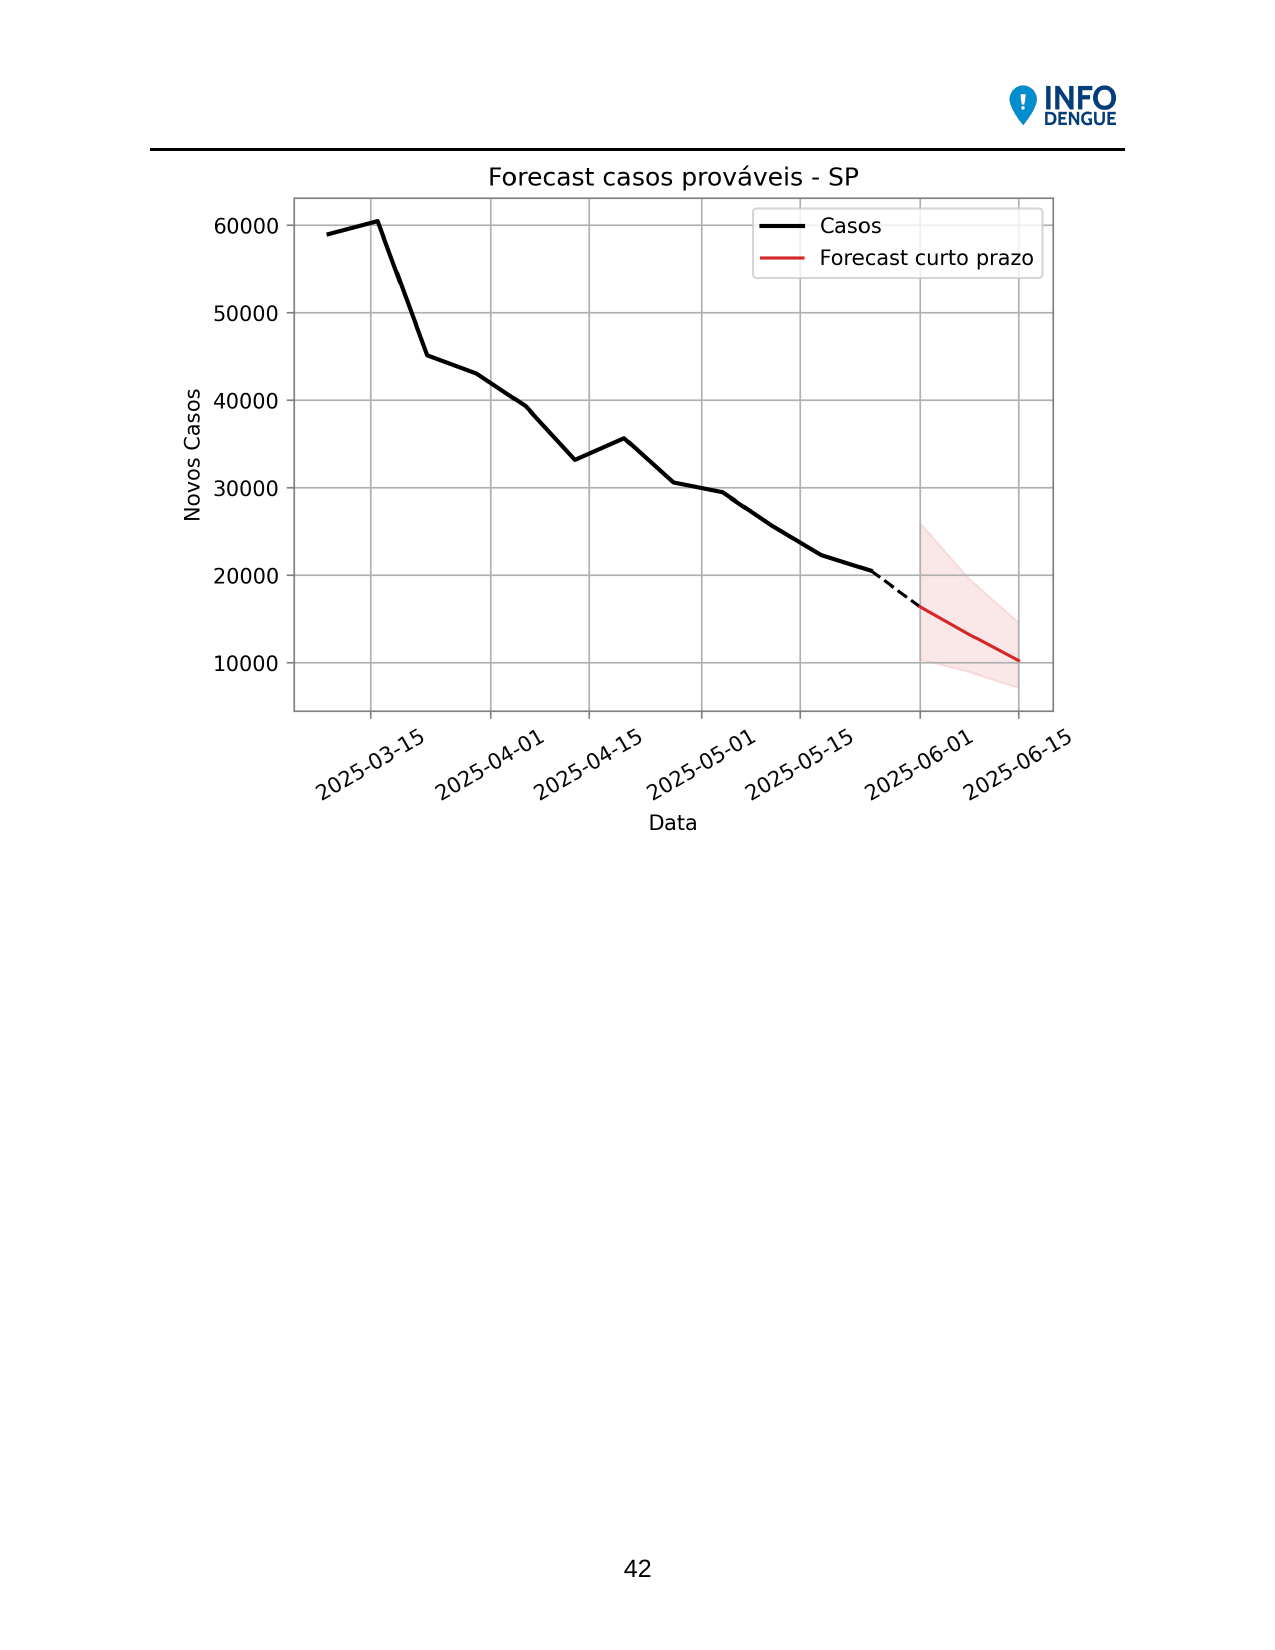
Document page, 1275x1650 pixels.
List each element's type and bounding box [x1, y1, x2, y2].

picture [1000, 75, 1125, 136]
picture [168, 151, 1091, 849]
